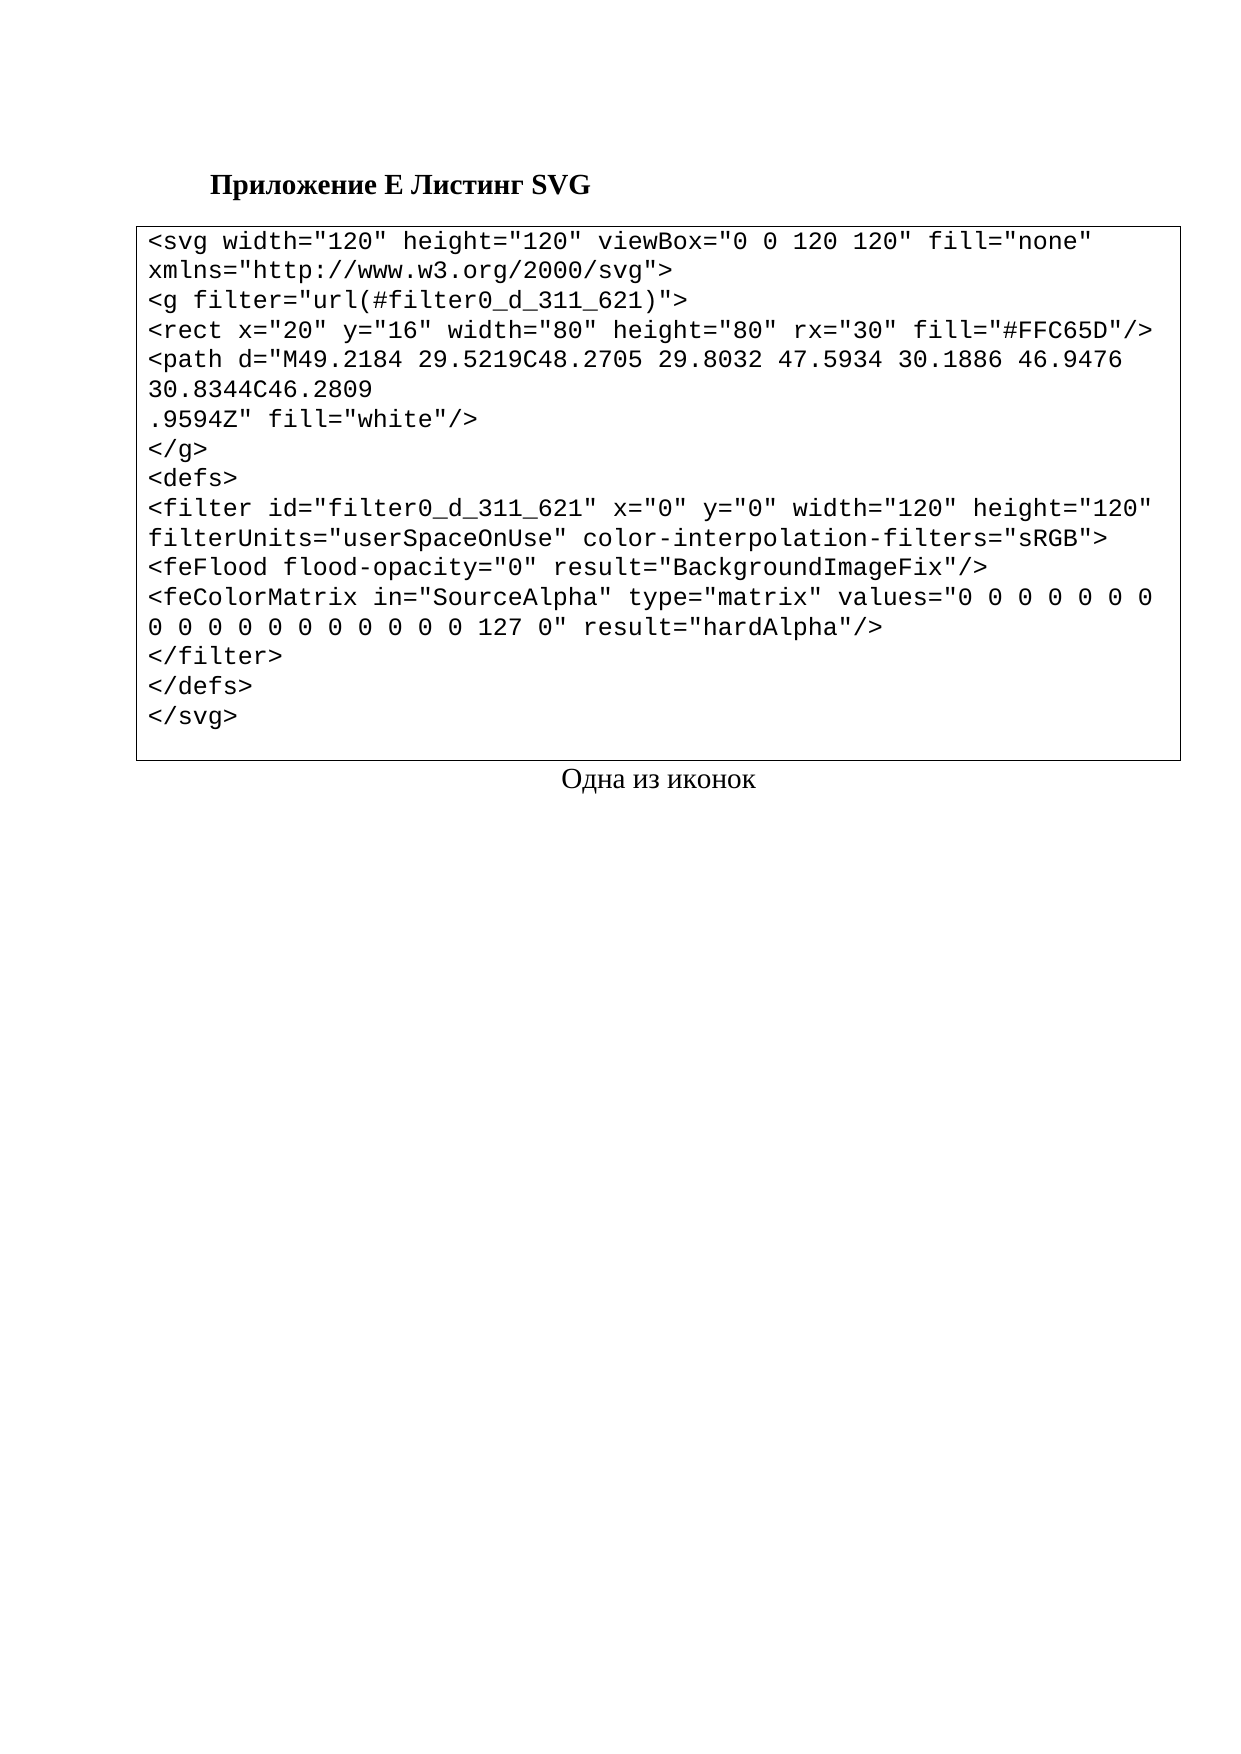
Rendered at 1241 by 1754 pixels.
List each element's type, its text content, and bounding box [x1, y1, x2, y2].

table_header <svg width="120" height="120" viewBox="0 0 120 120" fill="none" xmlns="http://www.w3.org/2000/svg"> <g filter="url(#filter0_d_311_621)"> <rect x="20" y="16" width="80" height="80" rx="30" fill="#FFC65D"/> <path d="M49.2184 29.5219C48.2705 29.8032 47.5934 30.1886 46.9476 30.8344C46.2809 .9594Z" fill="white"/> </g> <defs> <filter id="filter0_d_311_621" x="0" y="0" width="120" height="120" filterUnits="userSpaceOnUse" color-interpolation-filters="sRGB"> <feFlood flood-opacity="0" result="BackgroundImageFix"/> <feColorMatrix in="SourceAlpha" type="matrix" values="0 0 0 0 0 0 0 0 0 0 0 0 0 0 0 0 0 0 127 0" result="hardAlpha"/> </filter> </defs> </svg> [137, 227, 1180, 760]
subtitle Приложение Е Листинг SVG [136, 167, 1181, 201]
table_cell Одна из иконок [136, 761, 1181, 824]
